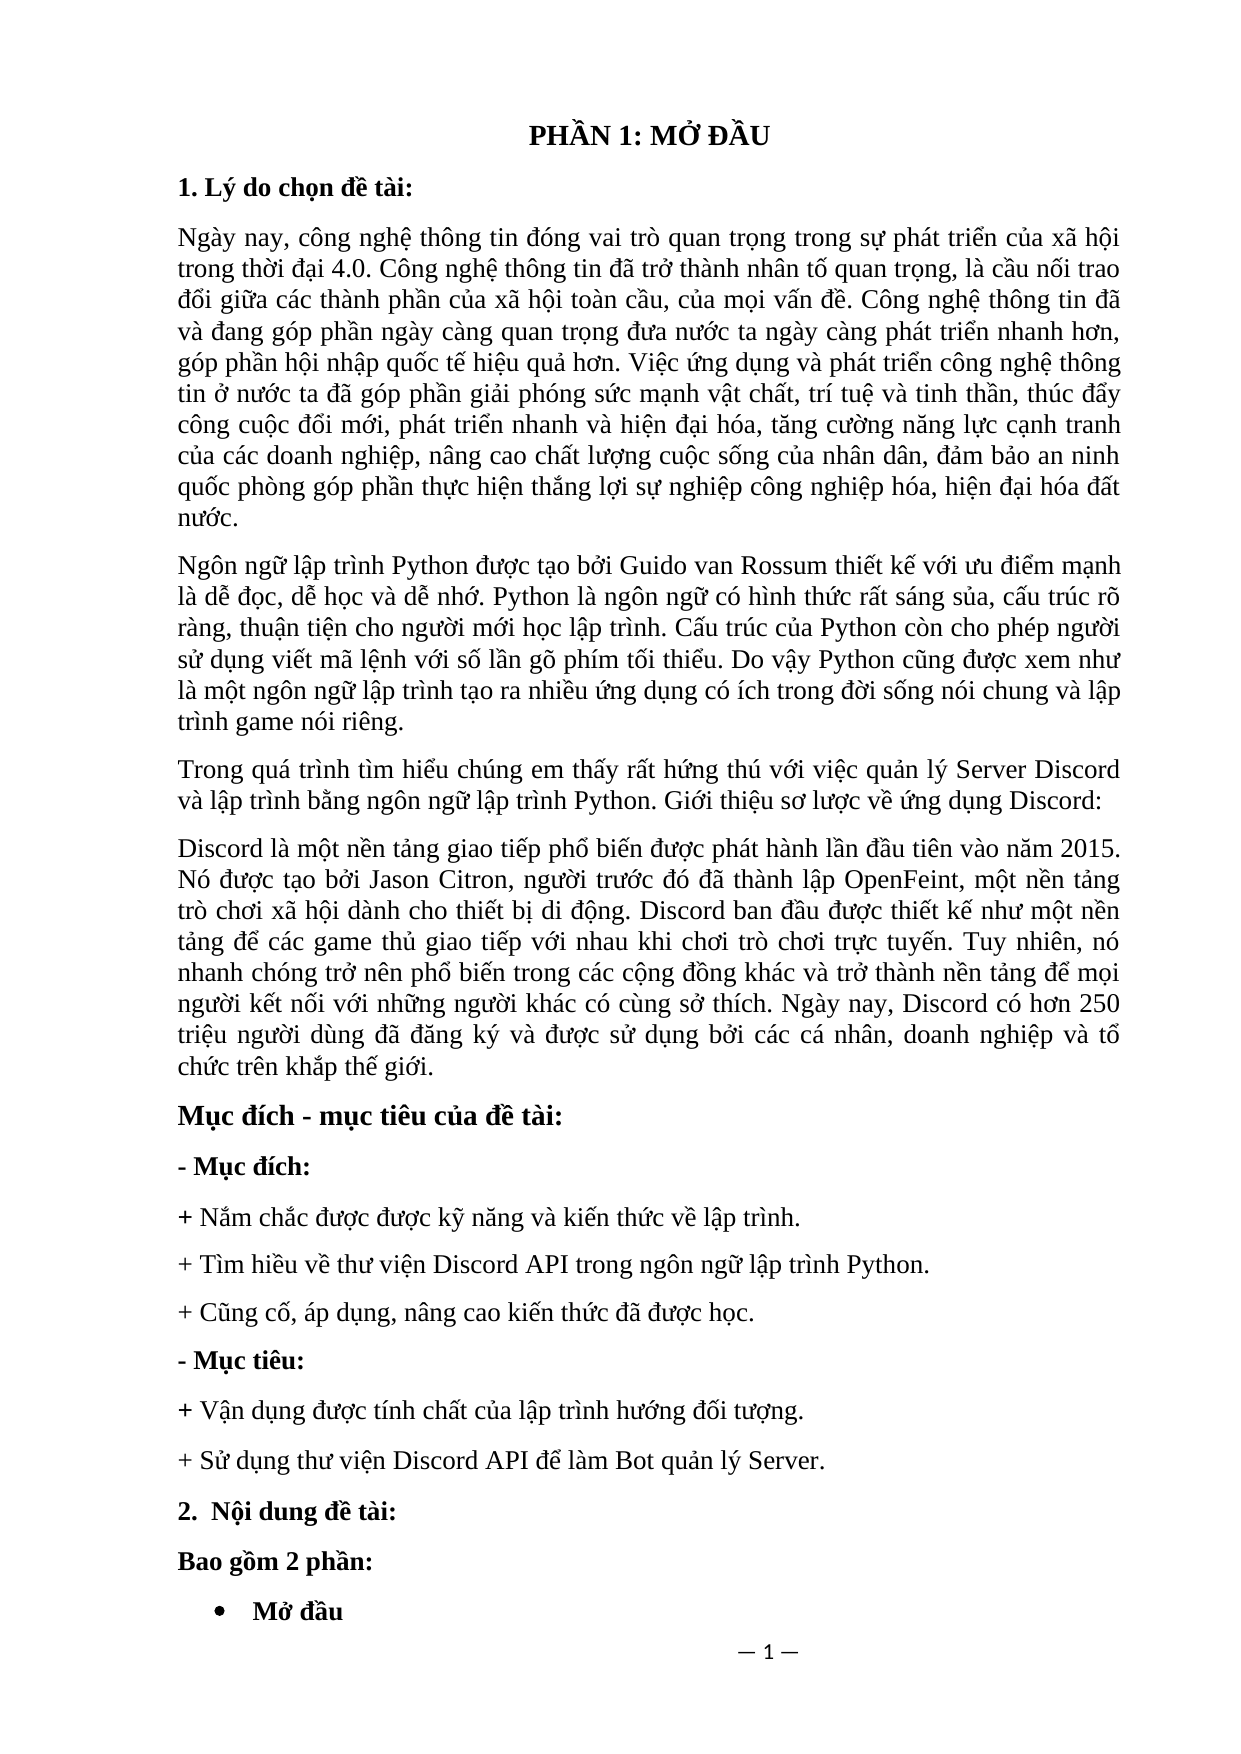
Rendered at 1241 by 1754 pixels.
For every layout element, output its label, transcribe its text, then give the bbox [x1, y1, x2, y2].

text Trong quá trình tìm hiểu chúng em thấy rất hứng thú với việc quản lý Server Discord và lập trình bằng ngôn ngữ lập trình Python. Giới thiệu sơ lược về ứng dụng Discord: [177, 753, 1122, 815]
text Discord là một nền tảng giao tiếp phổ biến được phát hành lần đầu tiên vào năm 2015. Nó được tạo bởi Jason Citron, người trước đó đã thành lập OpenFeint, một nền tảng trò chơi xã hội dành cho thiết bị di động. Discord ban đầu được thiết kế như một nền tảng để các game thủ giao tiếp với nhau khi chơi trò chơi trực tuyến. Tuy nhiên, nó nhanh chóng trở nên phổ biến trong các cộng đồng khác và trở thành nền tảng để mọi người kết nối với những người khác có cùng sở thích. Ngày nay, Discord có hơn 250 triệu người dùng đã đăng ký và được sử dụng bởi các cá nhân, doanh nghiệp và tổ chức trên khắp thế giới. [177, 832, 1122, 1081]
list Nội dung đề tài: [177, 1495, 1122, 1526]
text Bao gồm 2 phần: [177, 1545, 1122, 1576]
list Lý do chọn đề tài: [177, 171, 1122, 202]
text + Cũng cố, áp dụng, nâng cao kiến thức đã được học. [177, 1296, 1122, 1327]
text - Mục đích: [177, 1150, 1122, 1182]
text + Nắm chắc được được kỹ năng và kiến thức về lập trình. [177, 1201, 1122, 1232]
text - Mục tiêu: [177, 1344, 1122, 1375]
text + Sử dụng thư viện Discord API để làm Bot quản lý Server. [177, 1444, 1122, 1476]
text Ngày nay, công nghệ thông tin đóng vai trò quan trọng trong sự phát triển của xã hội trong thời đại 4.0. Công nghệ thông tin đã trở thành nhân tố quan trọng, là cầu nối trao đổi giữa các thành phần của xã hội toàn cầu, của mọi vấn đề. Công nghệ thông tin đã và đang góp phần ngày càng quan trọng đưa nước ta ngày càng phát triển nhanh hơn, góp phần hội nhập quốc tế hiệu quả hơn. Việc ứng dụng và phát triển công nghệ thông tin ở nước ta đã góp phần giải phóng sức mạnh vật chất, trí tuệ và tinh thần, thúc đẩy công cuộc đổi mới, phát triển nhanh và hiện đại hóa, tăng cường năng lực cạnh tranh của các doanh nghiệp, nâng cao chất lượng cuộc sống của nhân dân, đảm bảo an ninh quốc phòng góp phần thực hiện thắng lợi sự nghiệp công nghiệp hóa, hiện đại hóa đất nước. [177, 221, 1122, 533]
text Ngôn ngữ lập trình Python được tạo bởi Guido van Rossum thiết kế với ưu điểm mạnh là dễ đọc, dễ học và dễ nhớ. Python là ngôn ngữ có hình thức rất sáng sủa, cấu trúc rõ ràng, thuận tiện cho người mới học lập trình. Cấu trúc của Python còn cho phép người sử dụng viết mã lệnh với số lần gõ phím tối thiểu. Do vậy Python cũng được xem như là một ngôn ngữ lập trình tạo ra nhiều ứng dụng có ích trong đời sống nói chung và lập trình game nói riêng. [177, 549, 1122, 736]
text PHẦN 1: MỞ ĐẦU [177, 118, 1122, 152]
text + Vận dụng được tính chất của lập trình hướng đối tượng. [177, 1394, 1122, 1425]
text + Tìm hiều về thư viện Discord API trong ngôn ngữ lập trình Python. [177, 1248, 1122, 1279]
list Mở đầu [215, 1595, 1122, 1626]
text Mục đích - mục tiêu của đề tài: [177, 1098, 1122, 1131]
